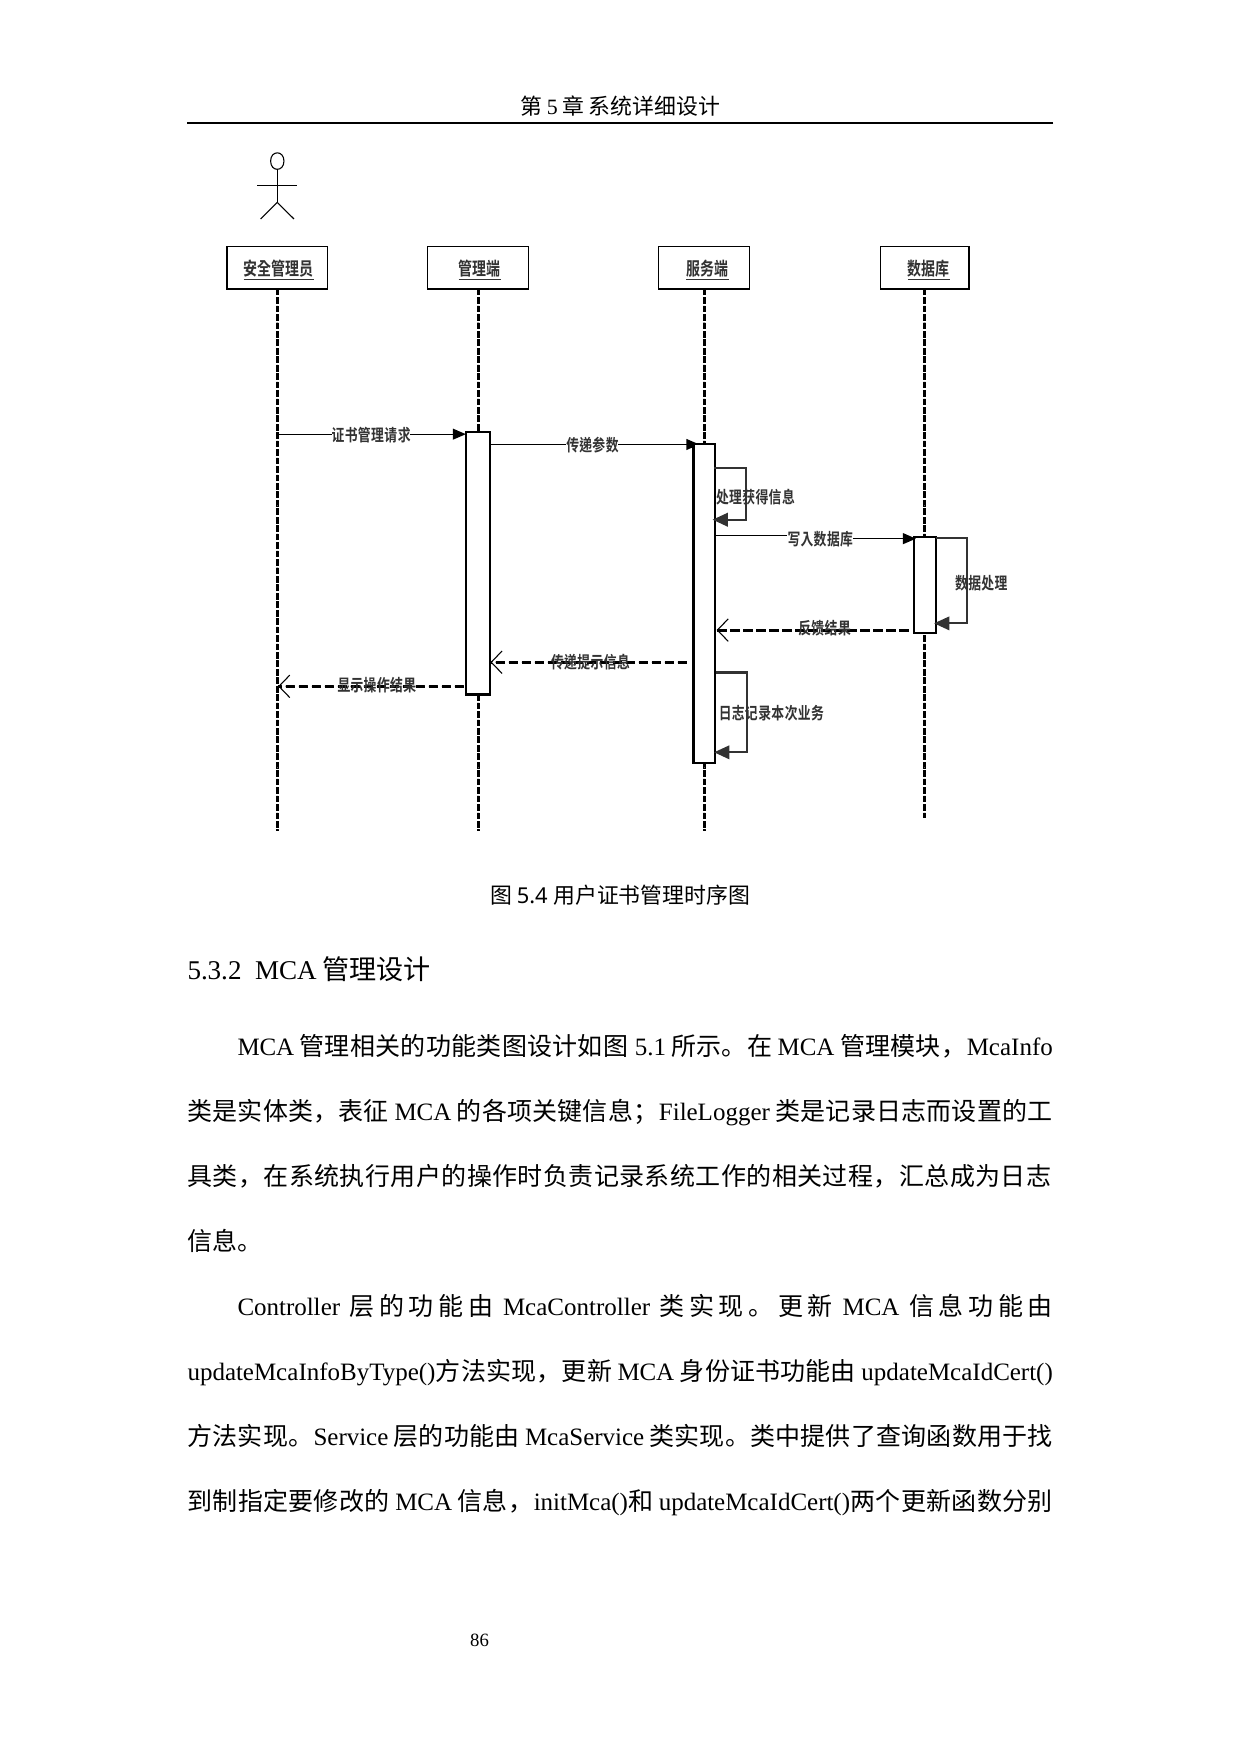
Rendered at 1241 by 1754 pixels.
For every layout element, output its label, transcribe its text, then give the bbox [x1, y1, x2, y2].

text MCA管理相关的功能类图设计如图5.1所示。在MCA管理模块，McaInfo类是实体类，表征MCA的各项关键信息；FileLogger类是记录日志而设置的工具类，在系统执行用户的操作时负责记录系统工作的相关过程，汇总成为日志信息。 [187, 1012, 1053, 1272]
text 图5.4 用户证书管理时序图 [187, 877, 1053, 910]
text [187, 1272, 1053, 1532]
text 5.3.2 MCA管理设计 [187, 935, 1053, 1000]
